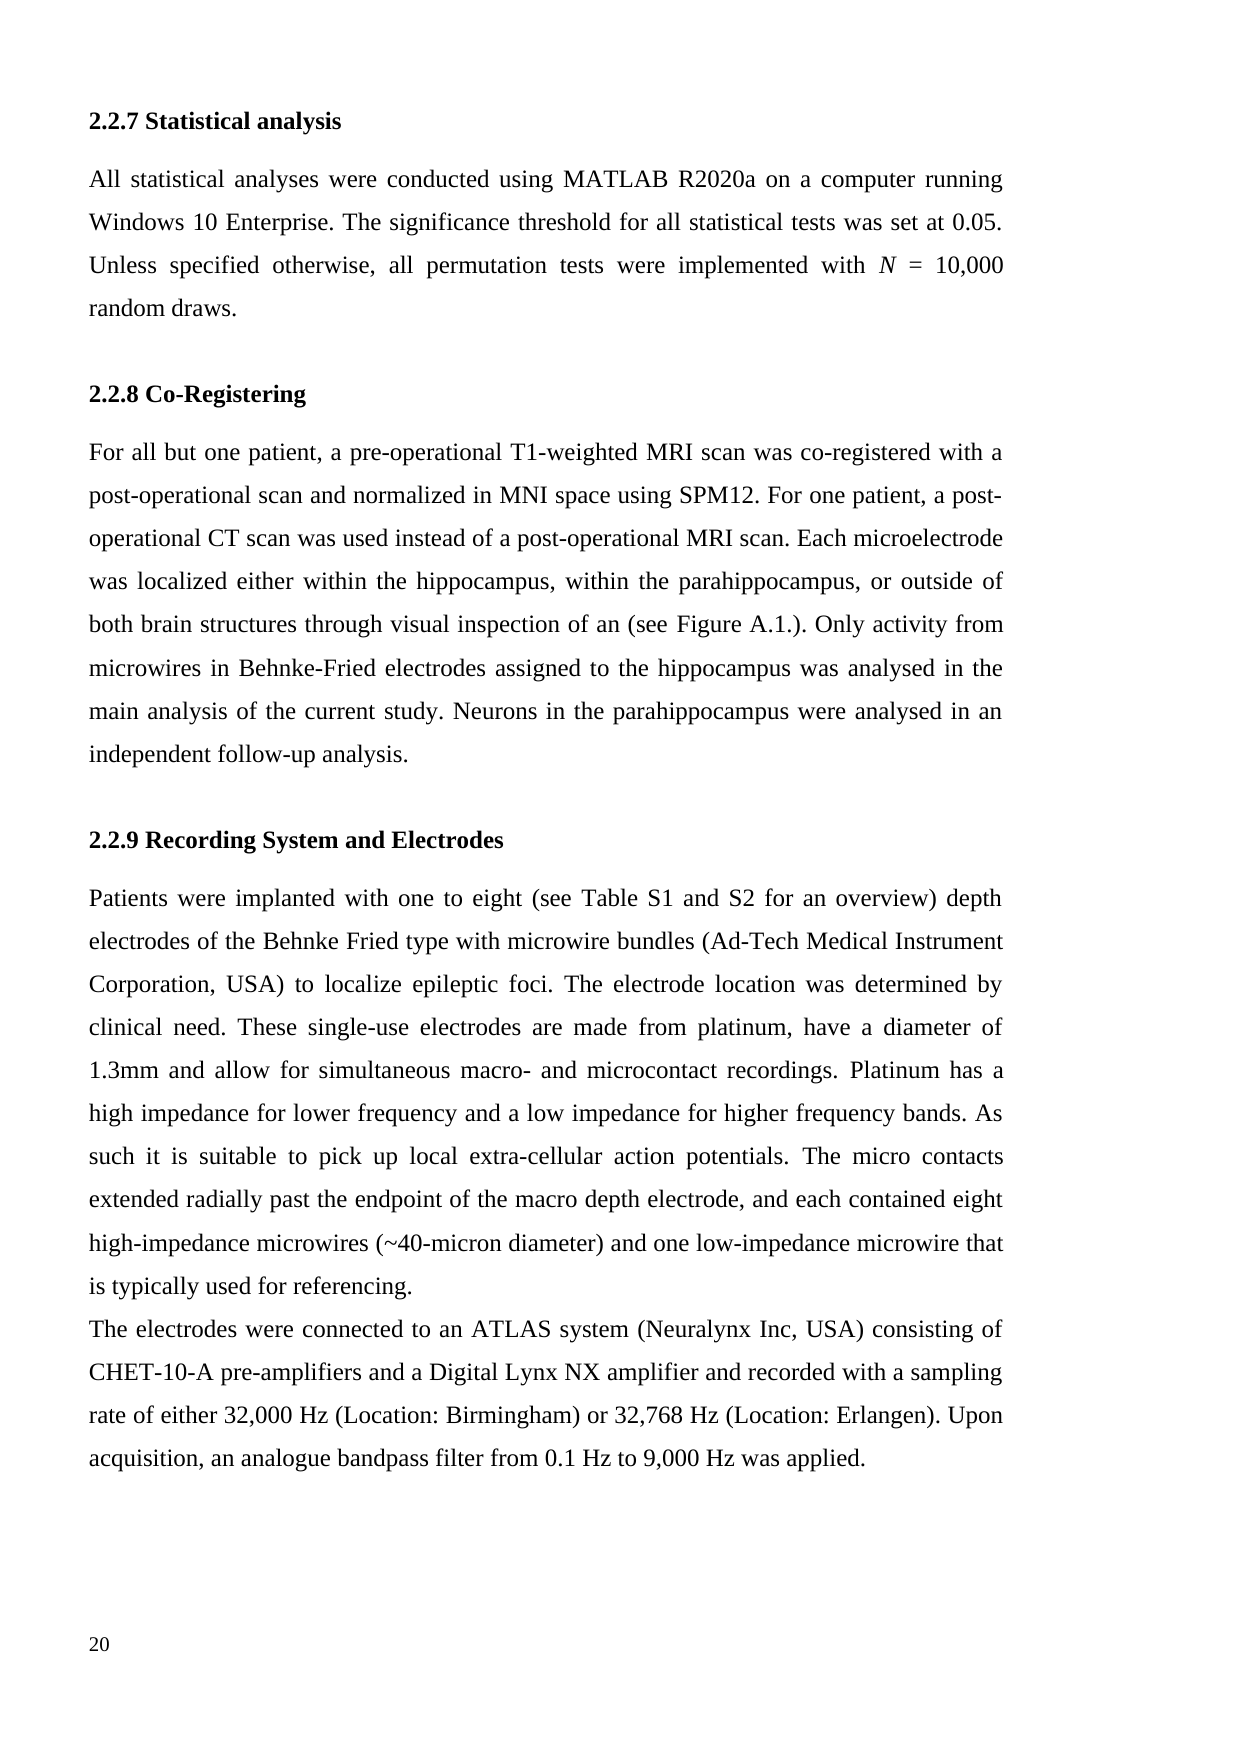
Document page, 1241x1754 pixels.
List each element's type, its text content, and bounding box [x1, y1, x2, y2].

text For all but one patient, a pre-operational T1-weighted MRI scan was co-registered with a post-operational scan and normalized in MNI space using SPM12. For one patient, a post-operational CT scan was used instead of a post-operational MRI scan. Each microelectrode was localized either within the hippocampus, within the parahippocampus, or outside of both brain structures through visual inspection of an (see Figure A.1.). Only activity from microwires in Behnke-Fried electrodes assigned to the hippocampus was analysed in the main analysis of the current study. Neurons in the parahippocampus were analysed in an independent follow-up analysis. [89, 437, 1004, 768]
text Patients were implanted with one to eight (see Table S1 and S2 for an overview) depth electrodes of the Behnke Fried type with microwire bundles (Ad-Tech Medical Instrument Corporation, USA) to localize epileptic foci. The electrode location was determined by clinical need. These single-use electrodes are made from platinum, have a diameter of 1.3mm and allow for simultaneous macro- and microcontact recordings. Platinum has a high impedance for lower frequency and a low impedance for higher frequency bands. As such it is suitable to pick up local extra-cellular action potentials. The micro contacts extended radially past the endpoint of the macro depth electrode, and each contained eight high-impedance microwires (~40-micron diameter) and one low-impedance microwire that is typically used for referencing. [89, 883, 1004, 1299]
text All statistical analyses were conducted using MATLAB R2020a on a computer running Windows 10 Enterprise. The significance threshold for all statistical tests was set at 0.05. Unless specified otherwise, all permutation tests were implemented with N = 10,000 random draws. [89, 164, 1004, 322]
subtitle 2.2.7 Statistical analysis [89, 106, 1004, 135]
subtitle 2.2.9 Recording System and Electrodes [89, 825, 1004, 854]
subtitle 2.2.8 Co-Registering [89, 379, 1004, 408]
text The electrodes were connected to an ATLAS system (Neuralynx Inc, USA) consisting of CHET-10-A pre-amplifiers and a Digital Lynx NX amplifier and recorded with a sampling rate of either 32,000 Hz (Location: Birmingham) or 32,768 Hz (Location: Erlangen). Upon acquisition, an analogue bandpass filter from 0.1 Hz to 9,000 Hz was applied. [89, 1314, 1004, 1472]
